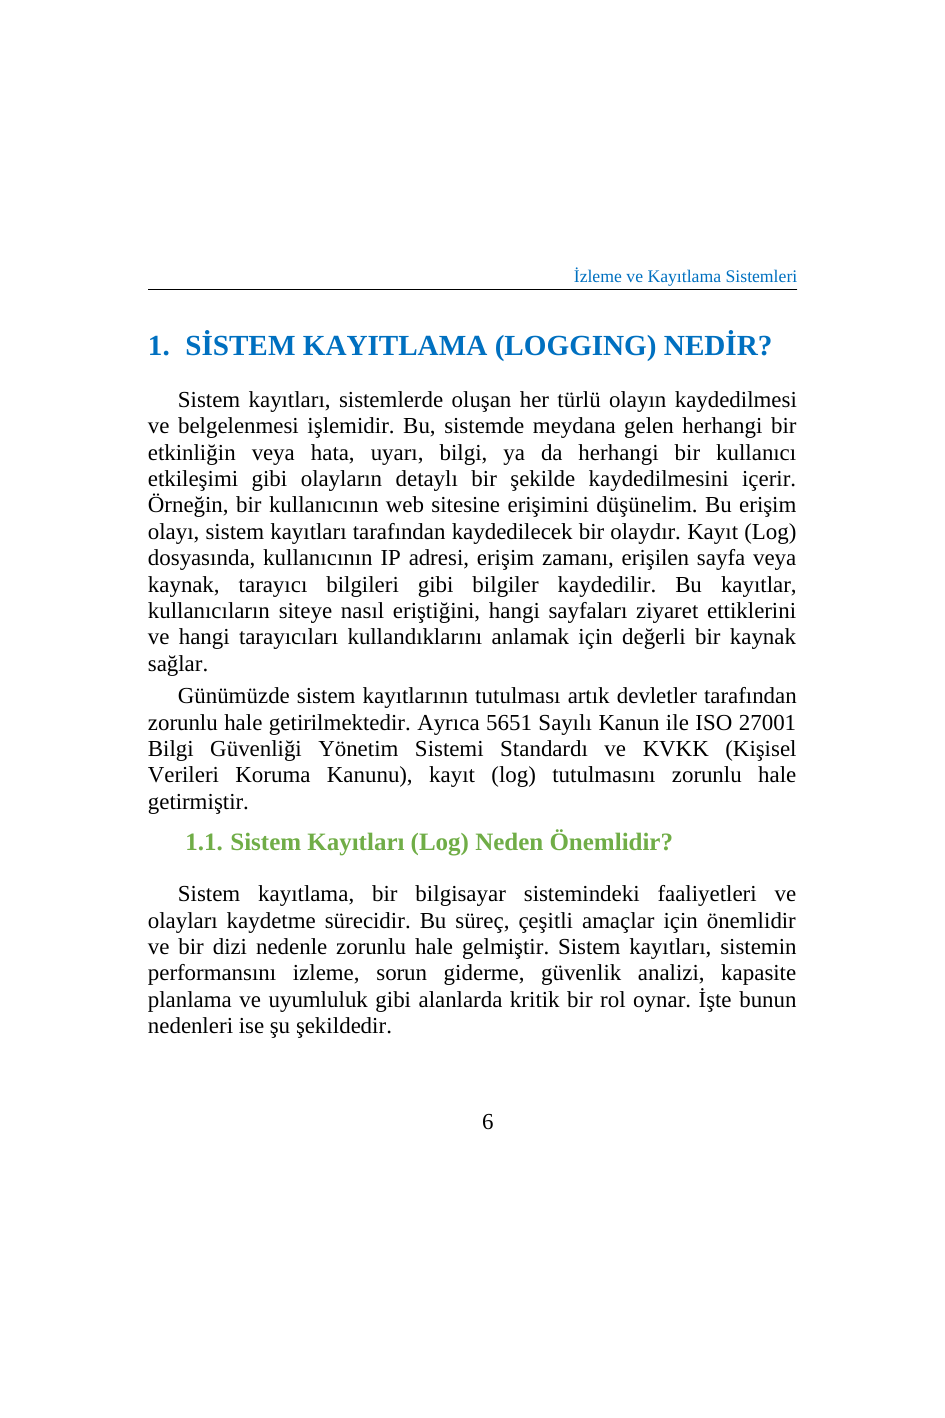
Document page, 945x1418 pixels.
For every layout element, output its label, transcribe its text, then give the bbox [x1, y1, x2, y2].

text Günümüzde sistem kayıtlarının tutulması artık devletler tarafından zorunlu hale getirilmektedir. Ayrıca 5651 Sayılı Kanun ile ISO 27001 Bilgi Güvenliği Yönetim Sistemi Standardı ve KVKK (Kişisel Verileri Koruma Kanunu), kayıt (log) tutulmasını zorunlu hale getirmiştir. [148, 682, 797, 814]
text Sistem kayıtları, sistemlerde oluşan her türlü olayın kaydedilmesi ve belgelenmesi işlemidir. Bu, sistemde meydana gelen herhangi bir etkinliğin veya hata, uyarı, bilgi, ya da herhangi bir kullanıcı etkileşimi gibi olayların detaylı bir şekilde kaydedilmesini içerir. Örneğin, bir kullanıcının web sitesine erişimini düşünelim. Bu erişim olayı, sistem kayıtları tarafından kaydedilecek bir olaydır. Kayıt (Log) dosyasında, kullanıcının IP adresi, erişim zamanı, erişilen sayfa veya kaynak, tarayıcı bilgileri gibi bilgiler kaydedilir. Bu kayıtlar, kullanıcıların siteye nasıl eriştiğini, hangi sayfaları ziyaret ettiklerini ve hangi tarayıcıları kullandıklarını anlamak için değerli bir kaynak sağlar. [148, 386, 797, 676]
text Sistem kayıtlama, bir bilgisayar sistemindeki faaliyetleri ve olayları kaydetme sürecidir. Bu süreç, çeşitli amaçlar için önemlidir ve bir dizi nedenle zorunlu hale gelmiştir. Sistem kayıtları, sistemin performansını izleme, sorun giderme, güvenlik analizi, kapasite planlama ve uyumluluk gibi alanlarda kritik bir rol oynar. İşte bunun nedenleri ise şu şekildedir. [148, 880, 797, 1038]
subtitle Sistem kayıtlama (loggıng) nedir? [148, 328, 797, 361]
subtitle Sistem Kayıtları (Log) Neden Önemlidir? [185, 827, 797, 855]
